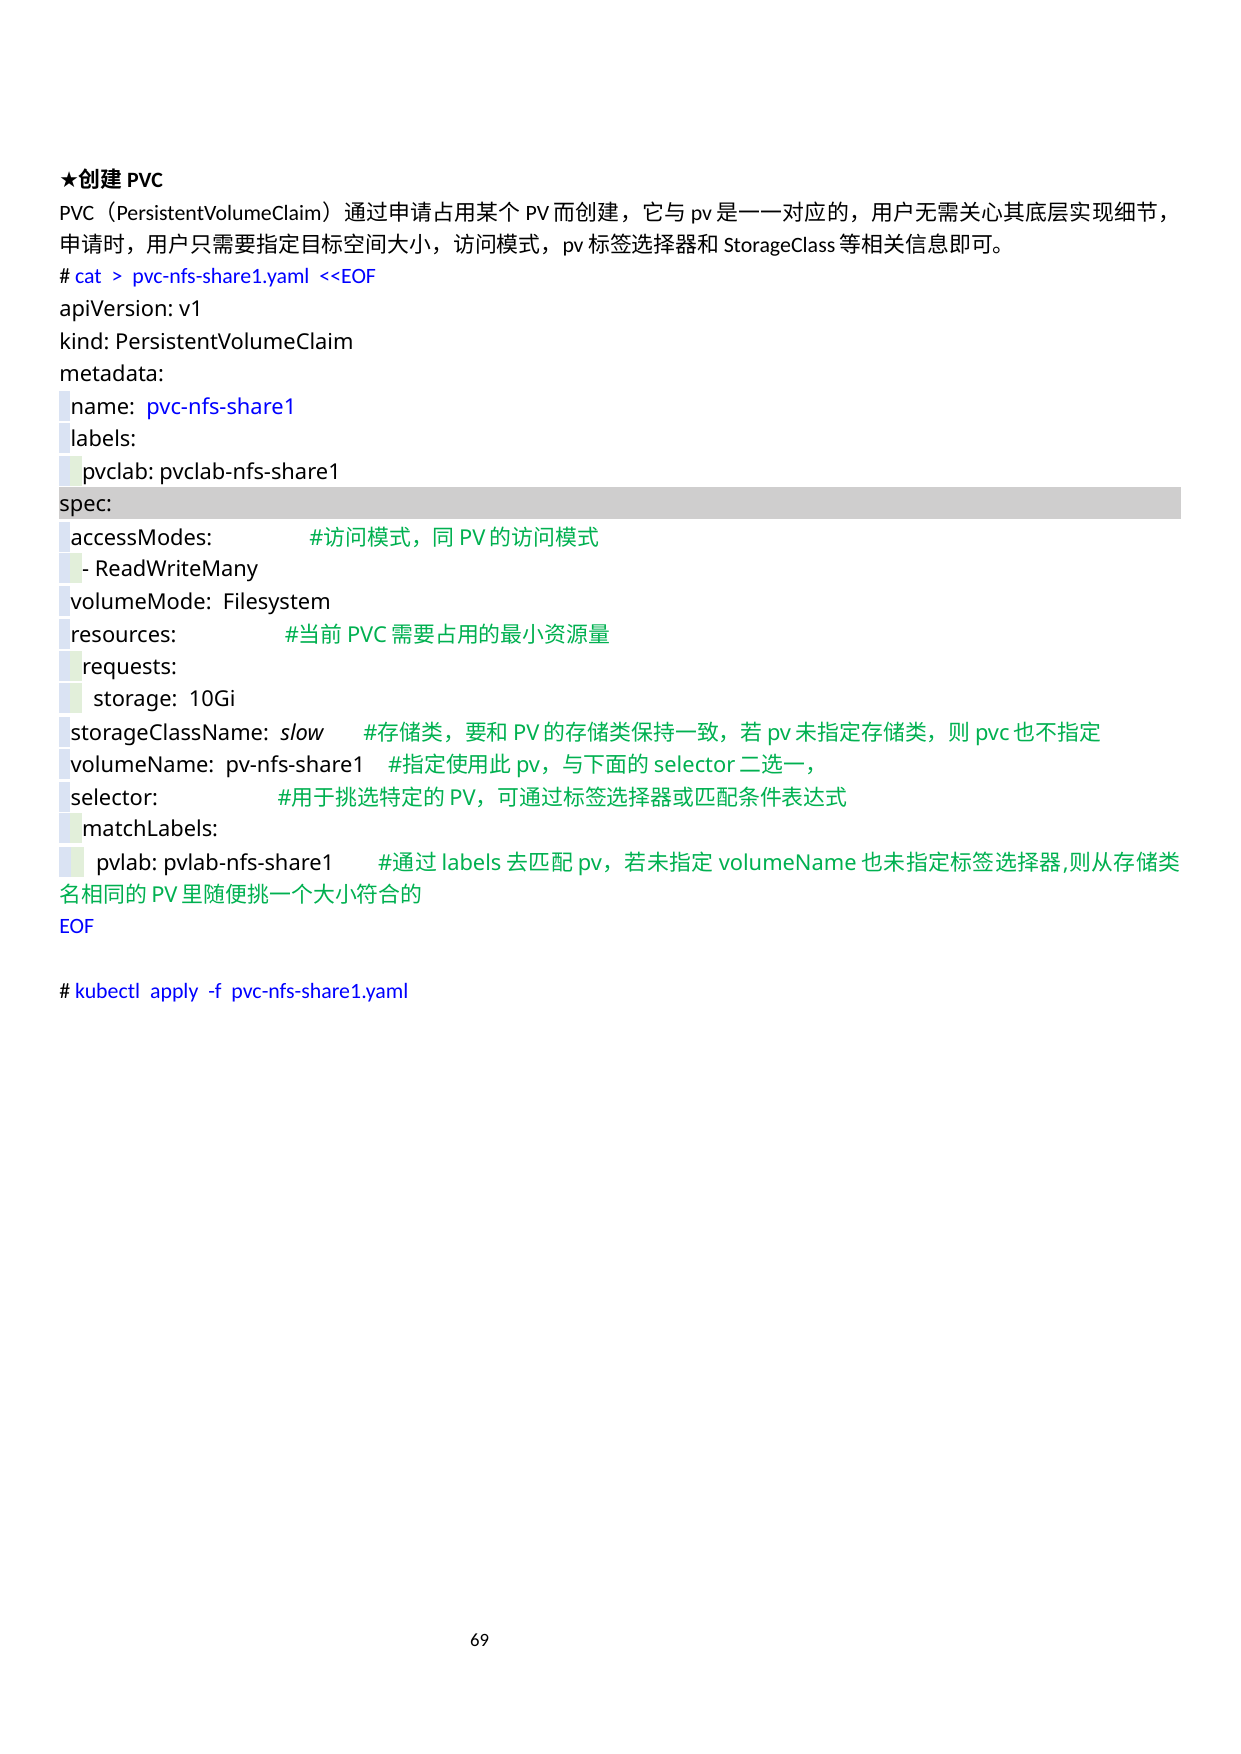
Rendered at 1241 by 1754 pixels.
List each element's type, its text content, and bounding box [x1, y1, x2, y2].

text matchLabels: [59, 812, 1181, 844]
text volumeName: pv-nfs-share1 #指定使用此pv，与下面的selector二选一， [59, 747, 1181, 779]
text PVC（PersistentVolumeClaim）通过申请占用某个PV而创建，它与pv是一一对应的，用户无需关心其底层实现细节，申请时，用户只需要指定目标空间大小，访问模式，pv标签选择器和StorageClass等相关信息即可。 [59, 194, 1181, 259]
text accessModes: #访问模式，同PV的访问模式 [59, 519, 1181, 552]
text storage: 10Gi [59, 682, 1181, 714]
text kind: PersistentVolumeClaim [59, 324, 1181, 357]
text storageClassName: slow #存储类，要和PV的存储类保持一致，若pv未指定存储类，则pvc也不指定 [59, 714, 1181, 747]
text # kubectl apply -f pvc-nfs-share1.yaml [59, 974, 1181, 1007]
text # cat > pvc-nfs-share1.yaml <<EOF [59, 259, 1181, 292]
text spec: [59, 487, 1181, 519]
text labels: [59, 422, 1181, 454]
text selector: #用于挑选特定的PV，可通过标签选择器或匹配条件表达式 [59, 779, 1181, 812]
text apiVersion: v1 [59, 292, 1181, 324]
text metadata: [59, 357, 1181, 389]
text requests: [59, 649, 1181, 682]
text name: pvc-nfs-share1 [59, 389, 1181, 422]
text - ReadWriteMany [59, 552, 1181, 584]
text pvlab: pvlab-nfs-share1 #通过labels去匹配pv，若未指定volumeName也未指定标签选择器,则从存储类名相同的PV里随便挑一个大小符合的 [59, 844, 1181, 909]
text volumeMode: Filesystem [59, 584, 1181, 617]
text resources: #当前PVC需要占用的最小资源量 [59, 617, 1181, 649]
text EOF [59, 909, 1181, 942]
text pvclab: pvclab-nfs-share1 [59, 454, 1181, 487]
text ★创建PVC [59, 162, 1181, 194]
